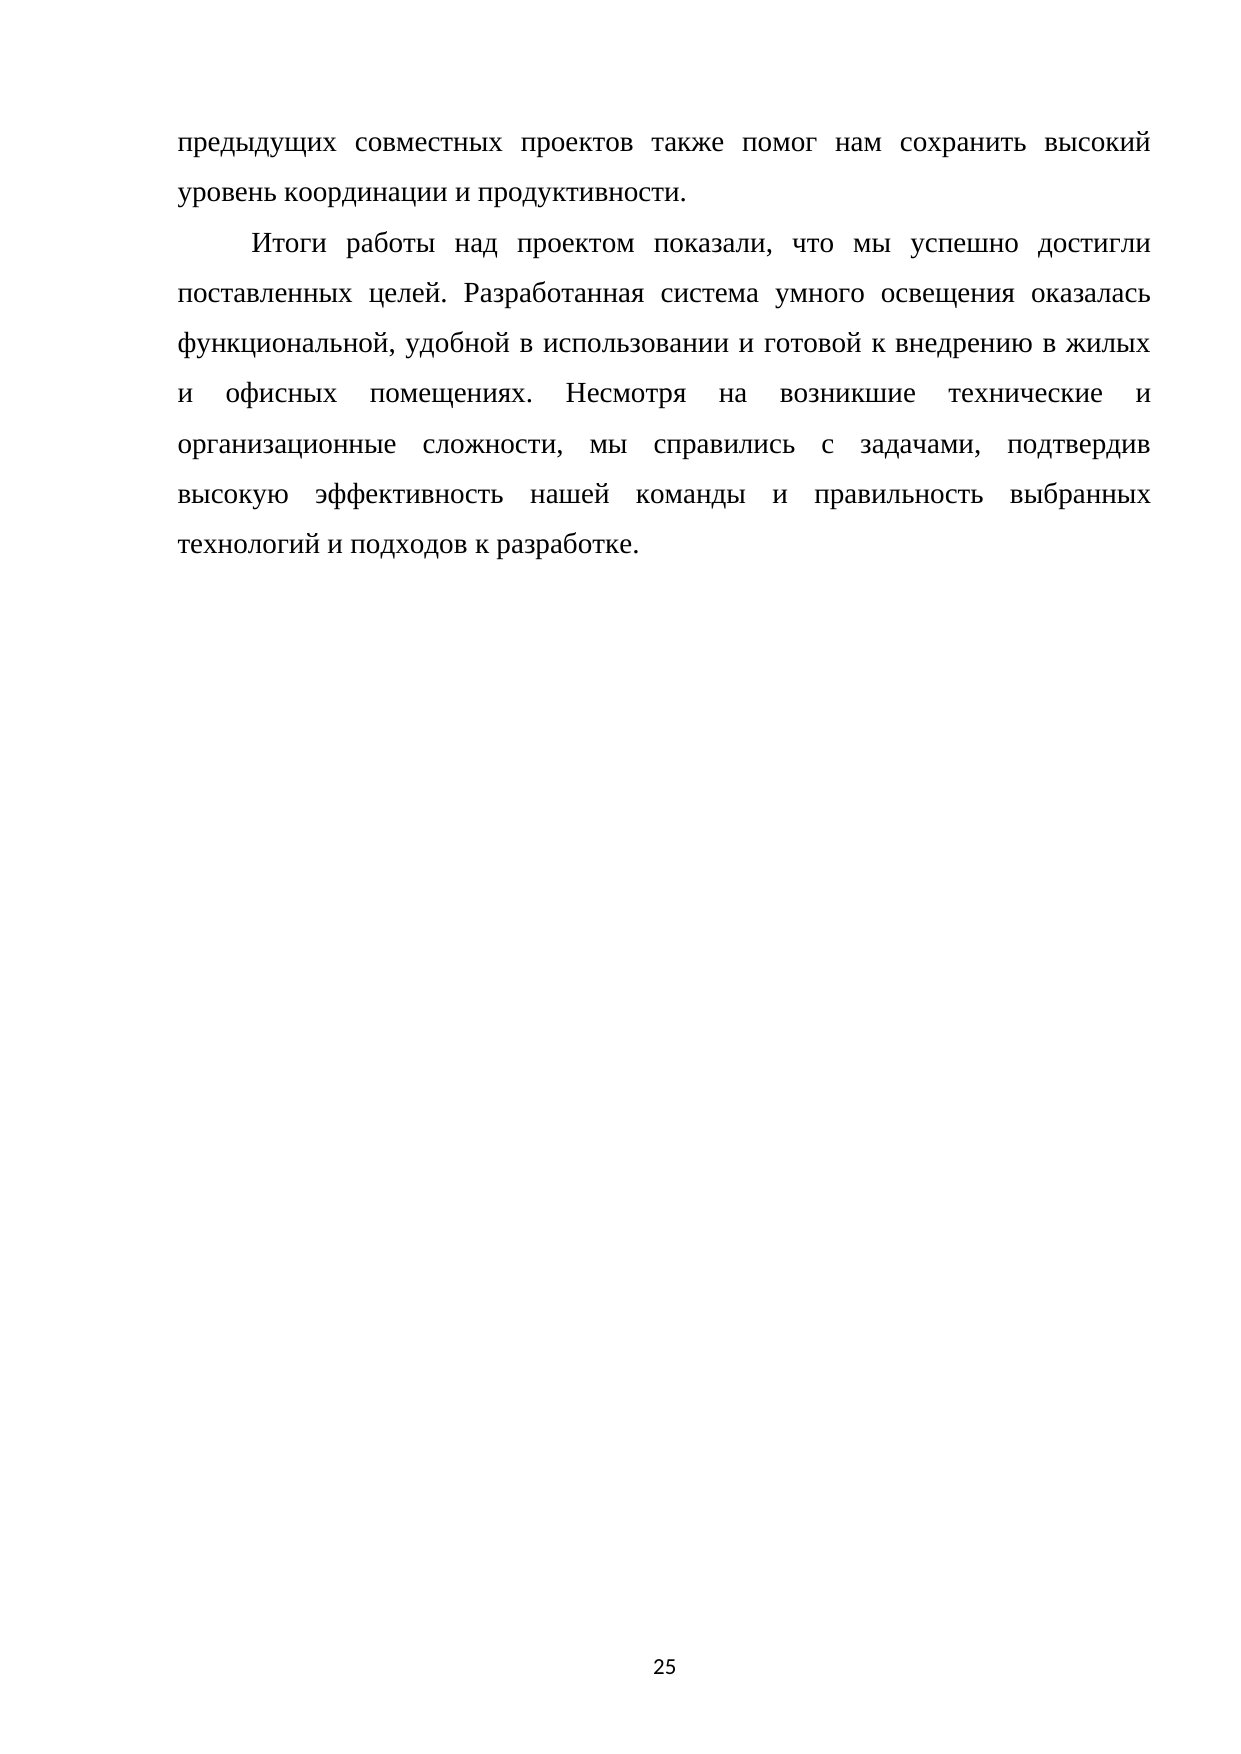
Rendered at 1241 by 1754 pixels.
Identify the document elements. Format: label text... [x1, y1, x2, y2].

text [177, 124, 1152, 208]
text Итоги работы над проектом показали, что мы успешно достигли поставленных целей. Разработанная система умного освещения оказалась функциональной, удобной в использовании и готовой к внедрению в жилых и офисных помещениях. Несмотря на возникшие технические и организационные сложности, мы справились с задачами, подтвердив высокую эффективность нашей команды и правильность выбранных технологий и подходов к разработке. [177, 225, 1152, 560]
